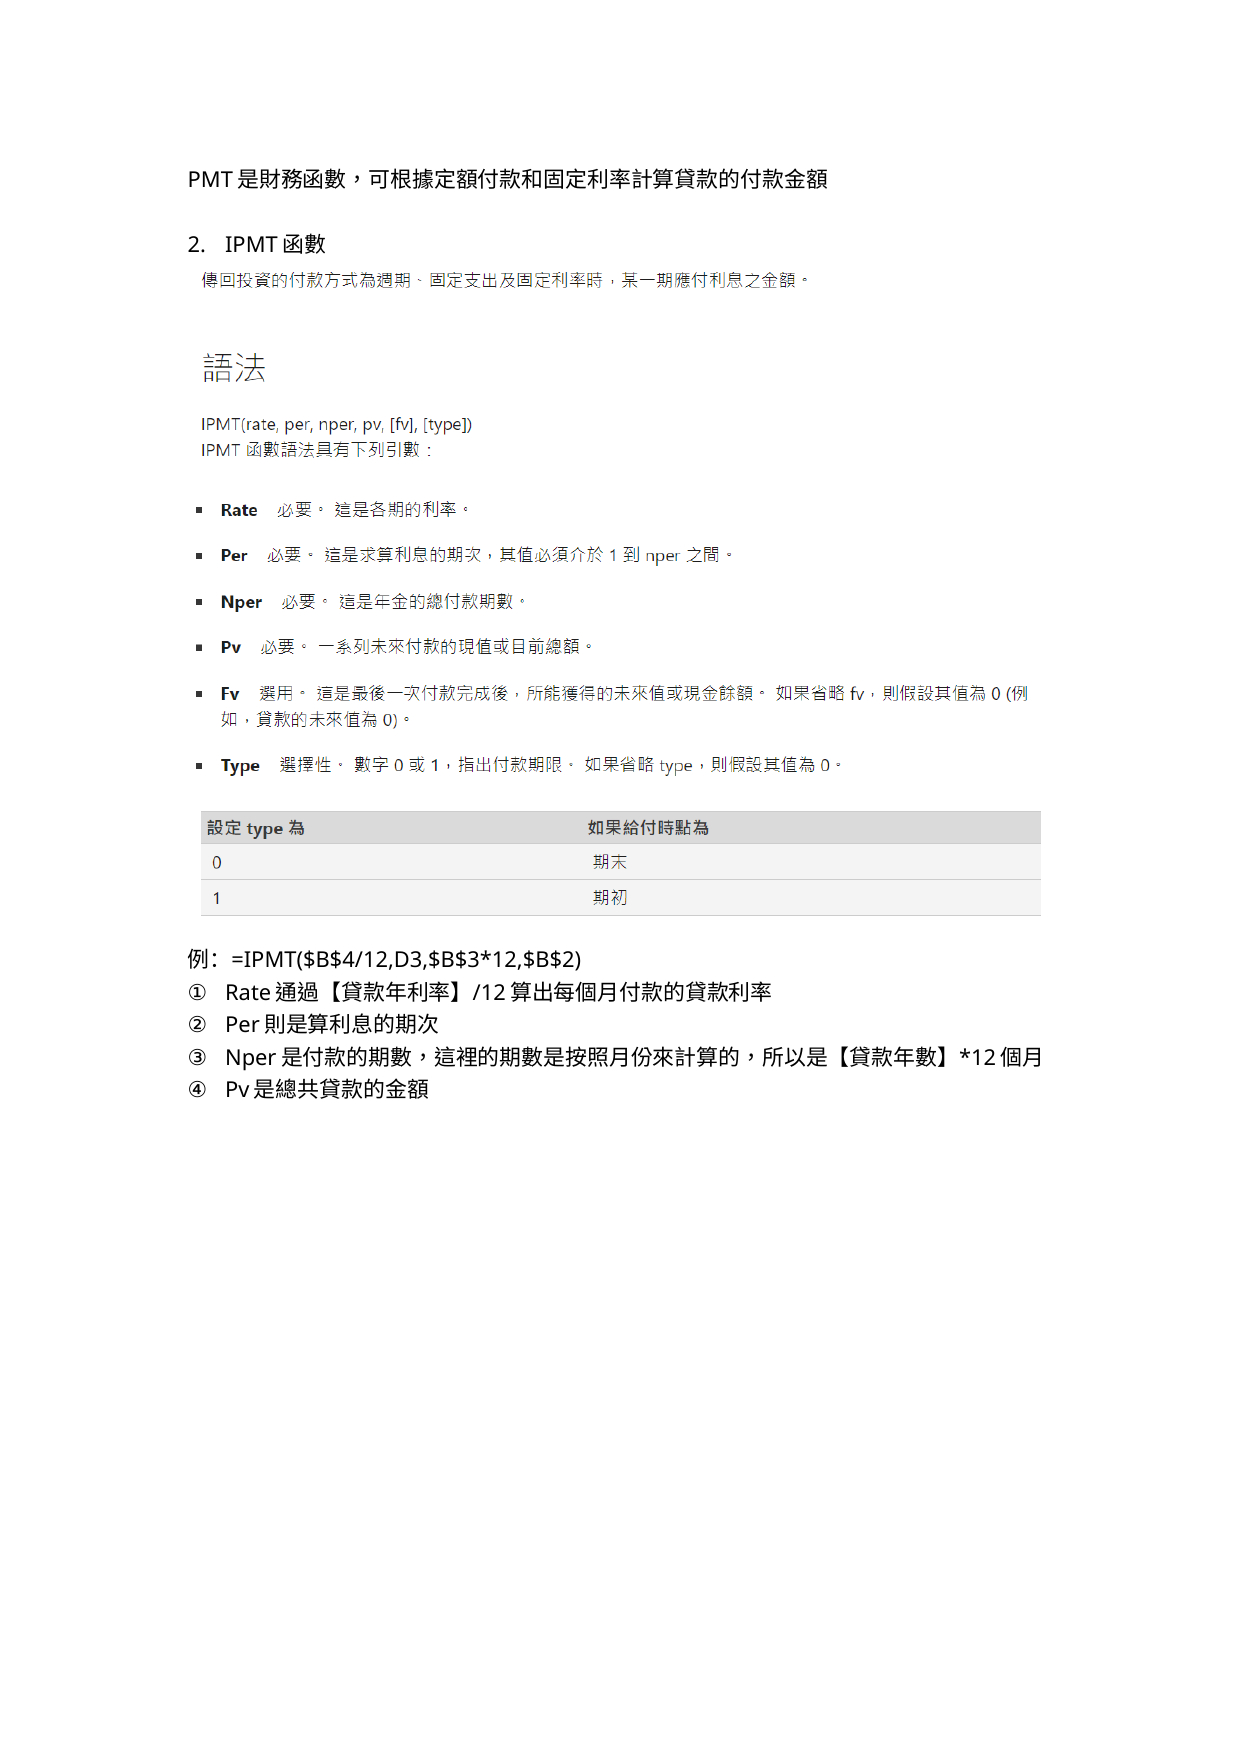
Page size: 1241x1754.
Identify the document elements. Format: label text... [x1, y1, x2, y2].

list IPMT函數 [187, 227, 1053, 259]
text 例：=IPMT($B$4/12,D3,$B$3*12,$B$2) [187, 942, 1053, 974]
list Pv是總共貸款的金額 [187, 1072, 1053, 1104]
list Per則是算利息的期次 [187, 1007, 1053, 1039]
list PMT是財務函數，可根據定額付款和固定利率計算貸款的付款金額 [187, 162, 1053, 194]
list Rate通過【貸款年利率】/12算出每個月付款的貸款利率 [187, 974, 1053, 1007]
list Nper是付款的期數，這裡的期數是按照月份來計算的，所以是【貸款年數】*12個月 [187, 1039, 1053, 1072]
picture [187, 259, 1053, 932]
